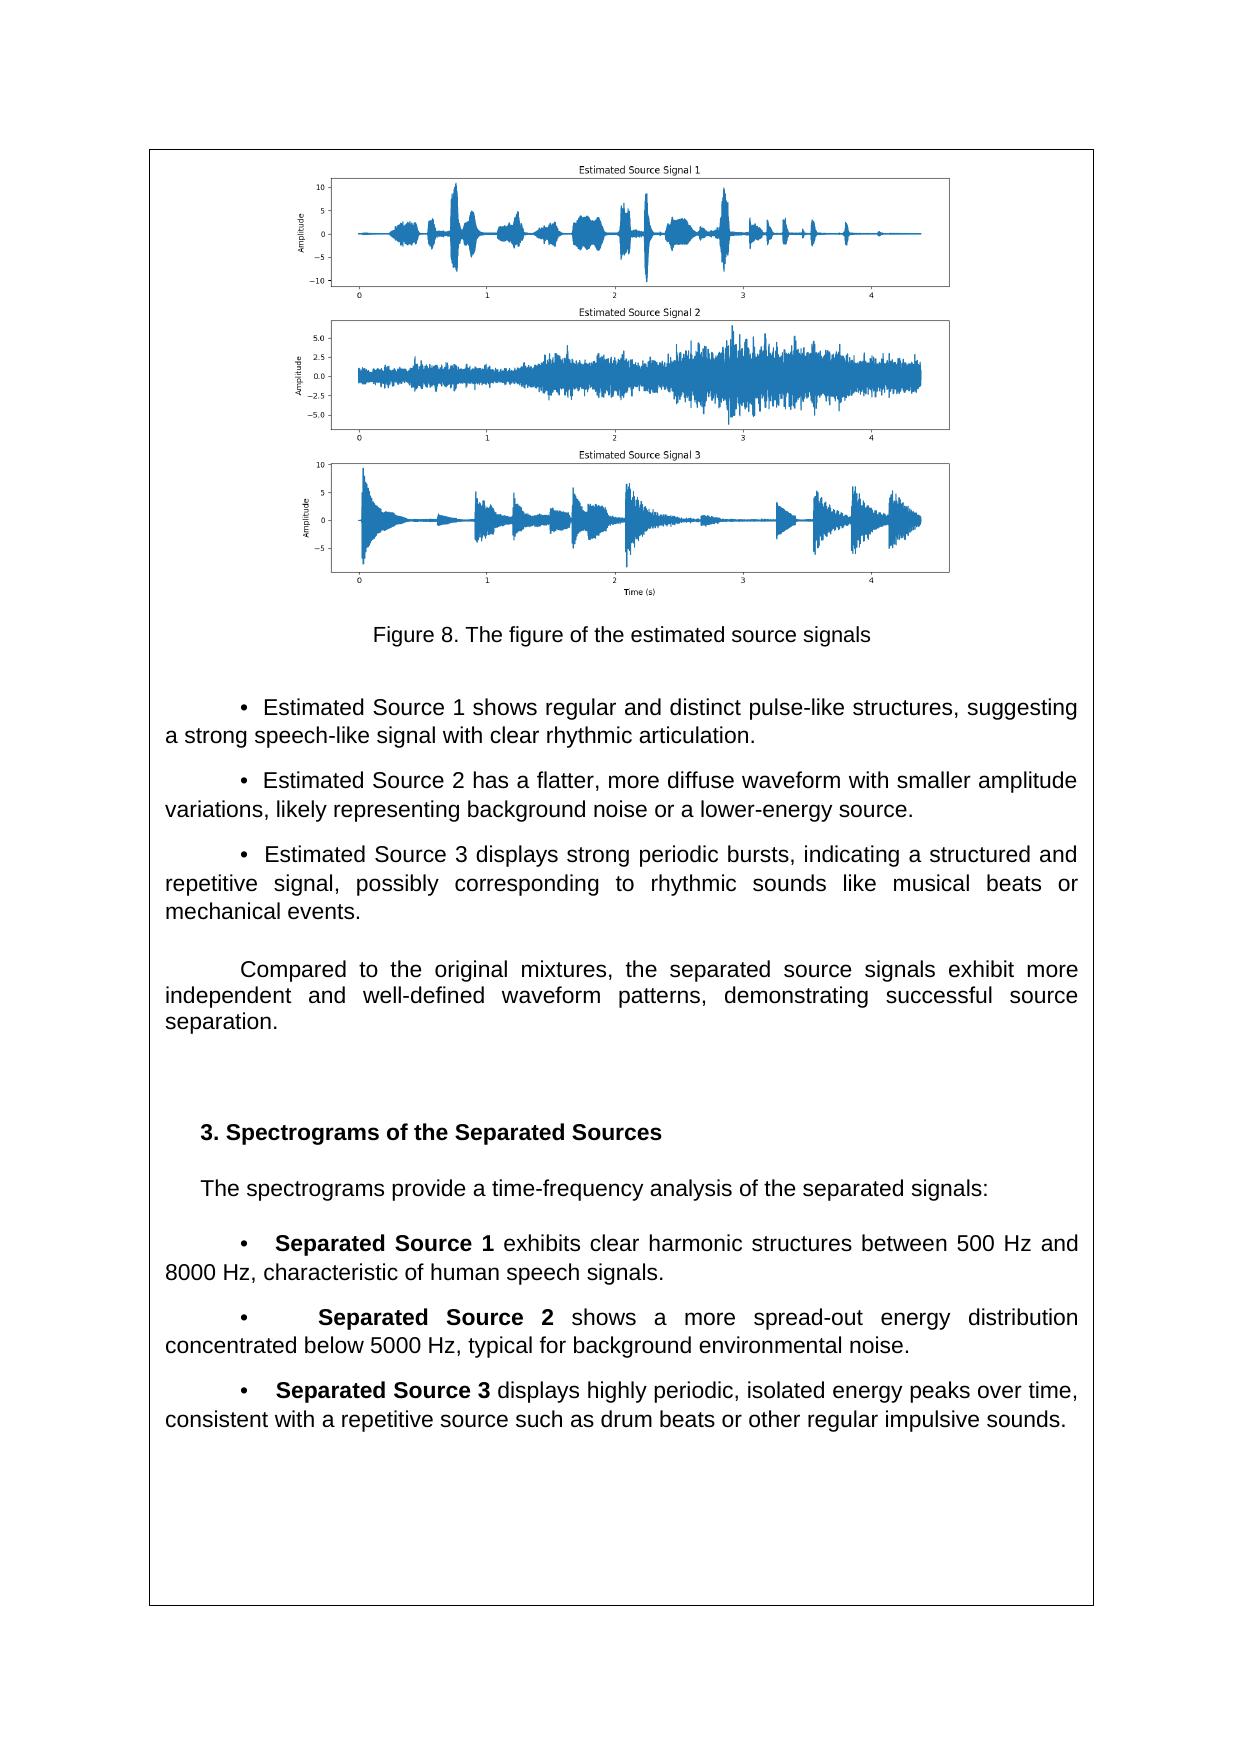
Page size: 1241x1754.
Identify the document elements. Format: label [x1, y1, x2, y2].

picture [287, 157, 957, 604]
